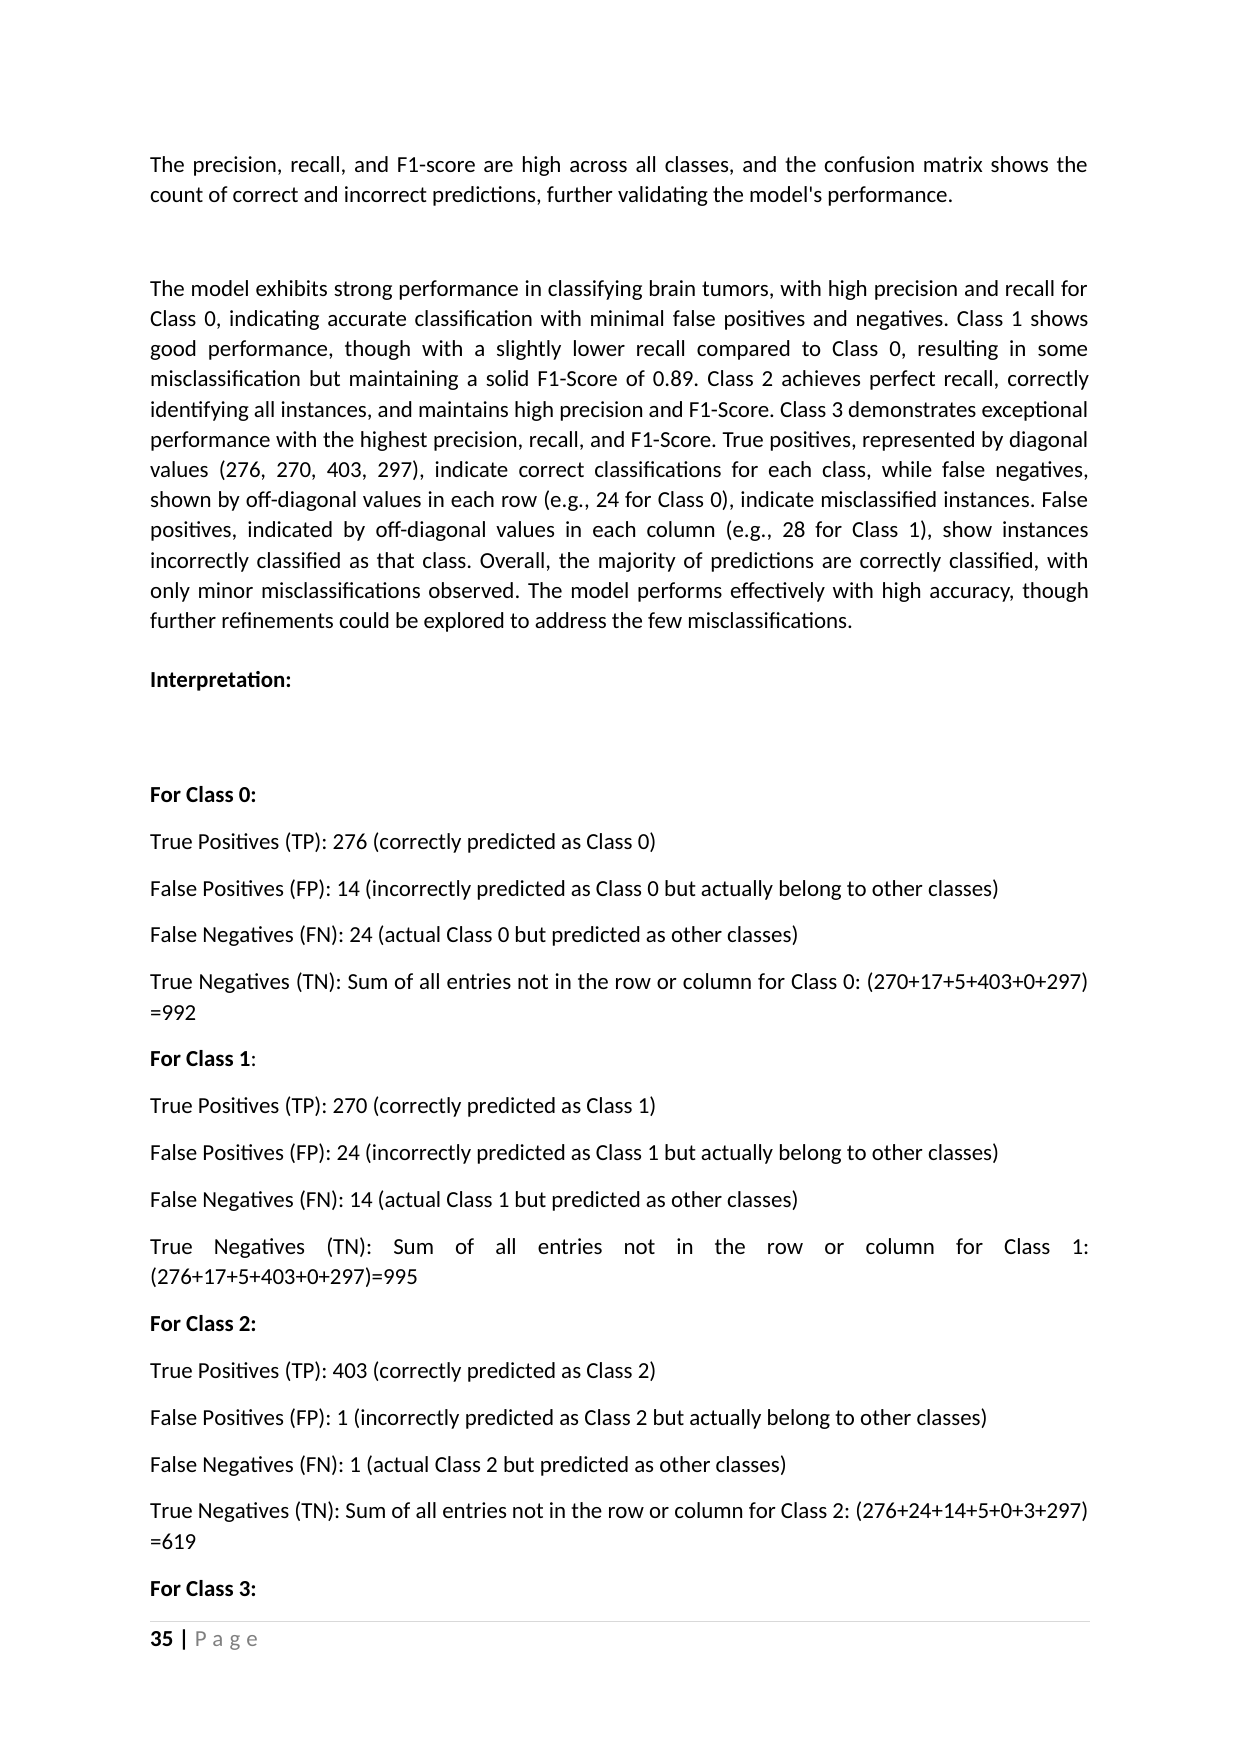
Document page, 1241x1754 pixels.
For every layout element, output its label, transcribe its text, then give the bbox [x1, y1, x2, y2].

text False Positives (FP): 1 (incorrectly predicted as Class 2 but actually belong to other classes) [150, 1403, 1090, 1431]
text The model exhibits strong performance in classifying brain tumors, with high precision and recall for Class 0, indicating accurate classification with minimal false positives and negatives. Class 1 shows good performance, though with a slightly lower recall compared to Class 0, resulting in some misclassification but maintaining a solid F1-Score of 0.89. Class 2 achieves perfect recall, correctly identifying all instances, and maintains high precision and F1-Score. Class 3 demonstrates exceptional performance with the highest precision, recall, and F1-Score. True positives, represented by diagonal values (276, 270, 403, 297), indicate correct classifications for each class, while false negatives, shown by off-diagonal values in each row (e.g., 24 for Class 0), indicate misclassified instances. False positives, indicated by off-diagonal values in each column (e.g., 28 for Class 1), show instances incorrectly classified as that class. Overall, the majority of predictions are correctly classified, with only minor misclassifications observed. The model performs effectively with high accuracy, though further refinements could be explored to address the few misclassifications. [150, 274, 1090, 634]
text True Positives (TP): 276 (correctly predicted as Class 0) [150, 827, 1090, 855]
text False Negatives (FN): 14 (actual Class 1 but predicted as other classes) [150, 1185, 1090, 1213]
text For Class 2: [150, 1309, 1090, 1337]
text False Negatives (FN): 24 (actual Class 0 but predicted as other classes) [150, 921, 1090, 949]
text True Negatives (TN): Sum of all entries not in the row or column for Class 1: (276+17+5+403+0+297)=995 [150, 1232, 1090, 1290]
text Interpretation: [150, 666, 1090, 694]
text False Positives (FP): 14 (incorrectly predicted as Class 0 but actually belong to other classes) [150, 874, 1090, 902]
text For Class 0: [150, 780, 1090, 808]
text True Negatives (TN): Sum of all entries not in the row or column for Class 2: (276+24+14+5+0+3+297) =619 [150, 1497, 1090, 1555]
text True Positives (TP): 403 (correctly predicted as Class 2) [150, 1356, 1090, 1384]
text True Positives (TP): 270 (correctly predicted as Class 1) [150, 1091, 1090, 1119]
text For Class 3: [150, 1574, 1090, 1602]
text False Negatives (FN): 1 (actual Class 2 but predicted as other classes) [150, 1450, 1090, 1478]
text For Class 1: [150, 1044, 1090, 1073]
text False Positives (FP): 24 (incorrectly predicted as Class 1 but actually belong to other classes) [150, 1138, 1090, 1166]
text The precision, recall, and F1-score are high across all classes, and the confusion matrix shows the count of correct and incorrect predictions, further validating the model's performance. [150, 150, 1090, 208]
text True Negatives (TN): Sum of all entries not in the row or column for Class 0: (270+17+5+403+0+297) =992 [150, 967, 1090, 1026]
